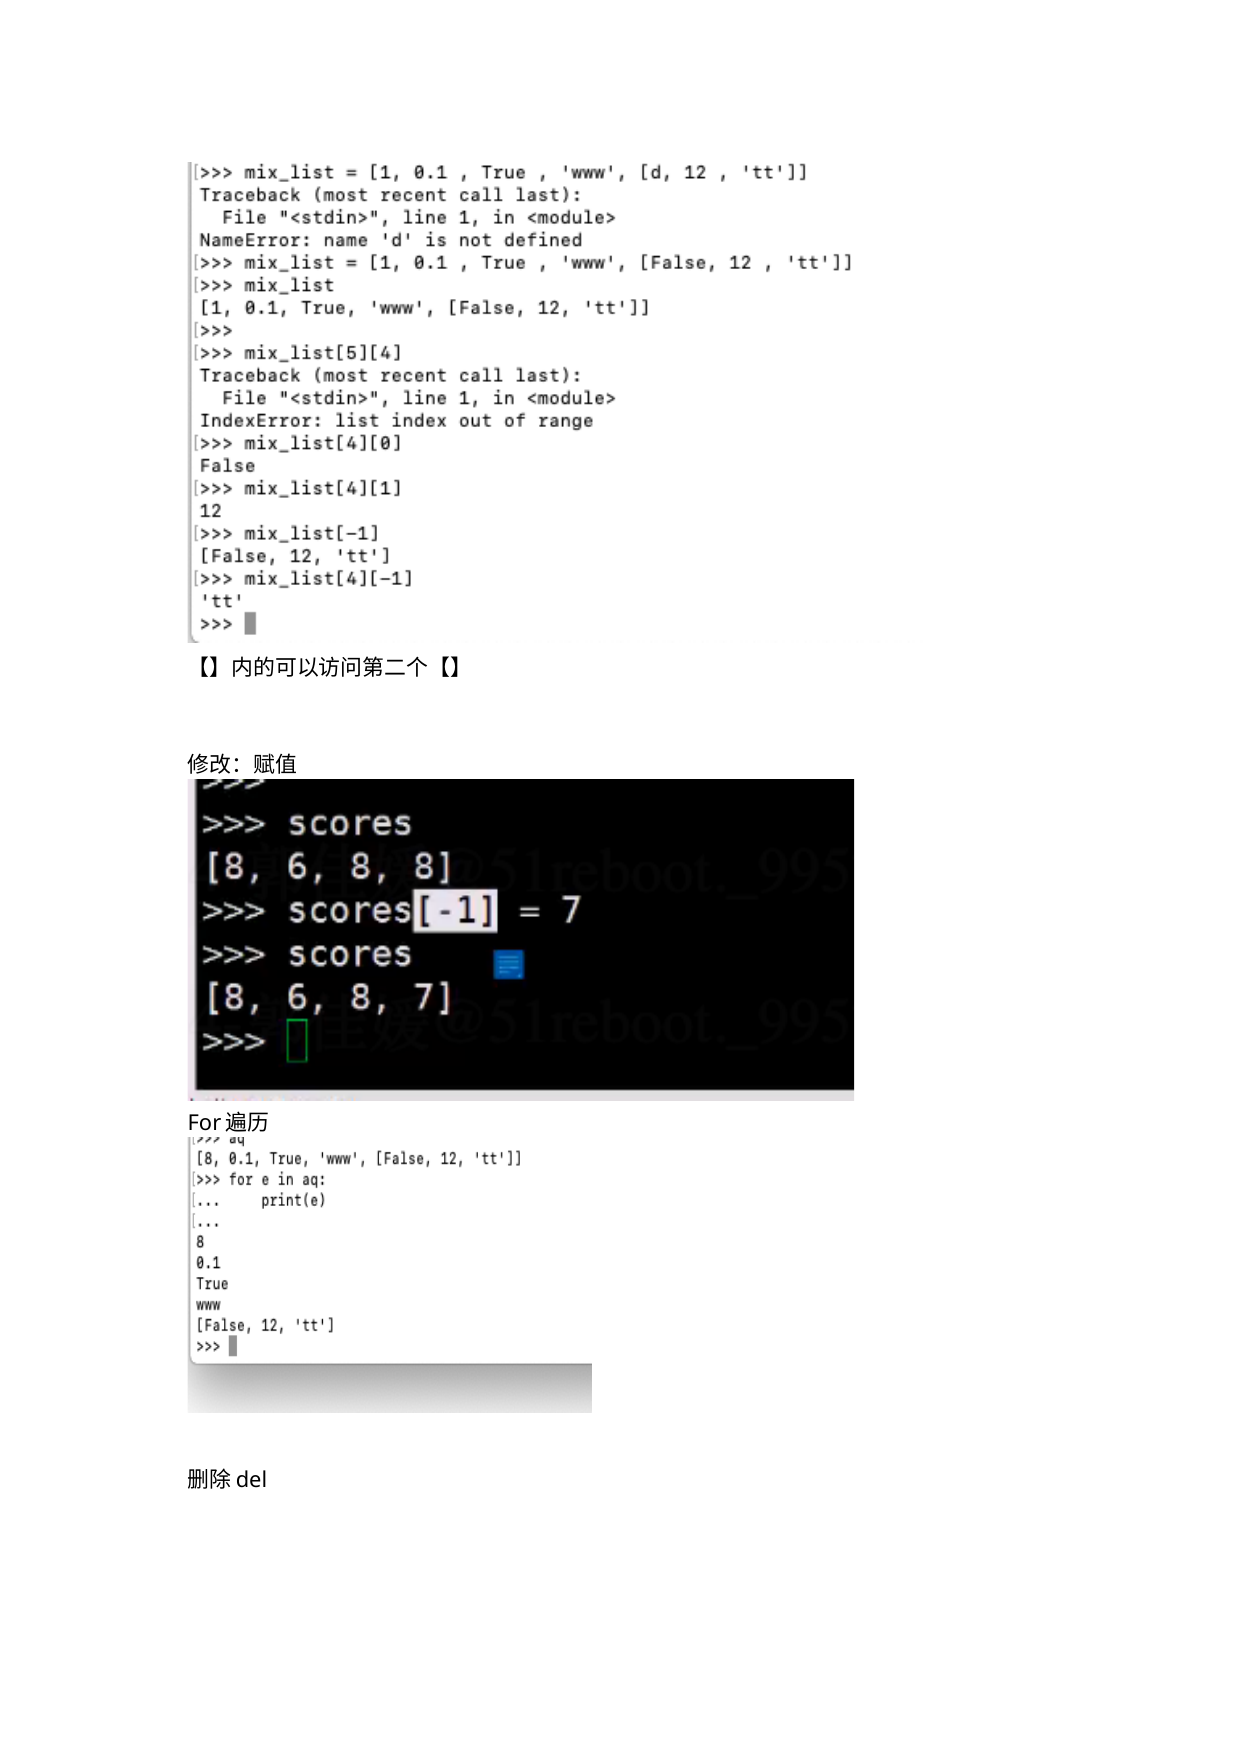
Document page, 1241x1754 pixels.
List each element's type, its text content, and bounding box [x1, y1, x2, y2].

text 【】内的可以访问第二个【】 [187, 649, 1053, 682]
picture [187, 779, 855, 1101]
picture [187, 1137, 592, 1413]
text 删除del [187, 1462, 1053, 1494]
text For遍历 [187, 1104, 1053, 1137]
picture [187, 162, 926, 643]
text 修改：赋值 [187, 747, 1053, 779]
